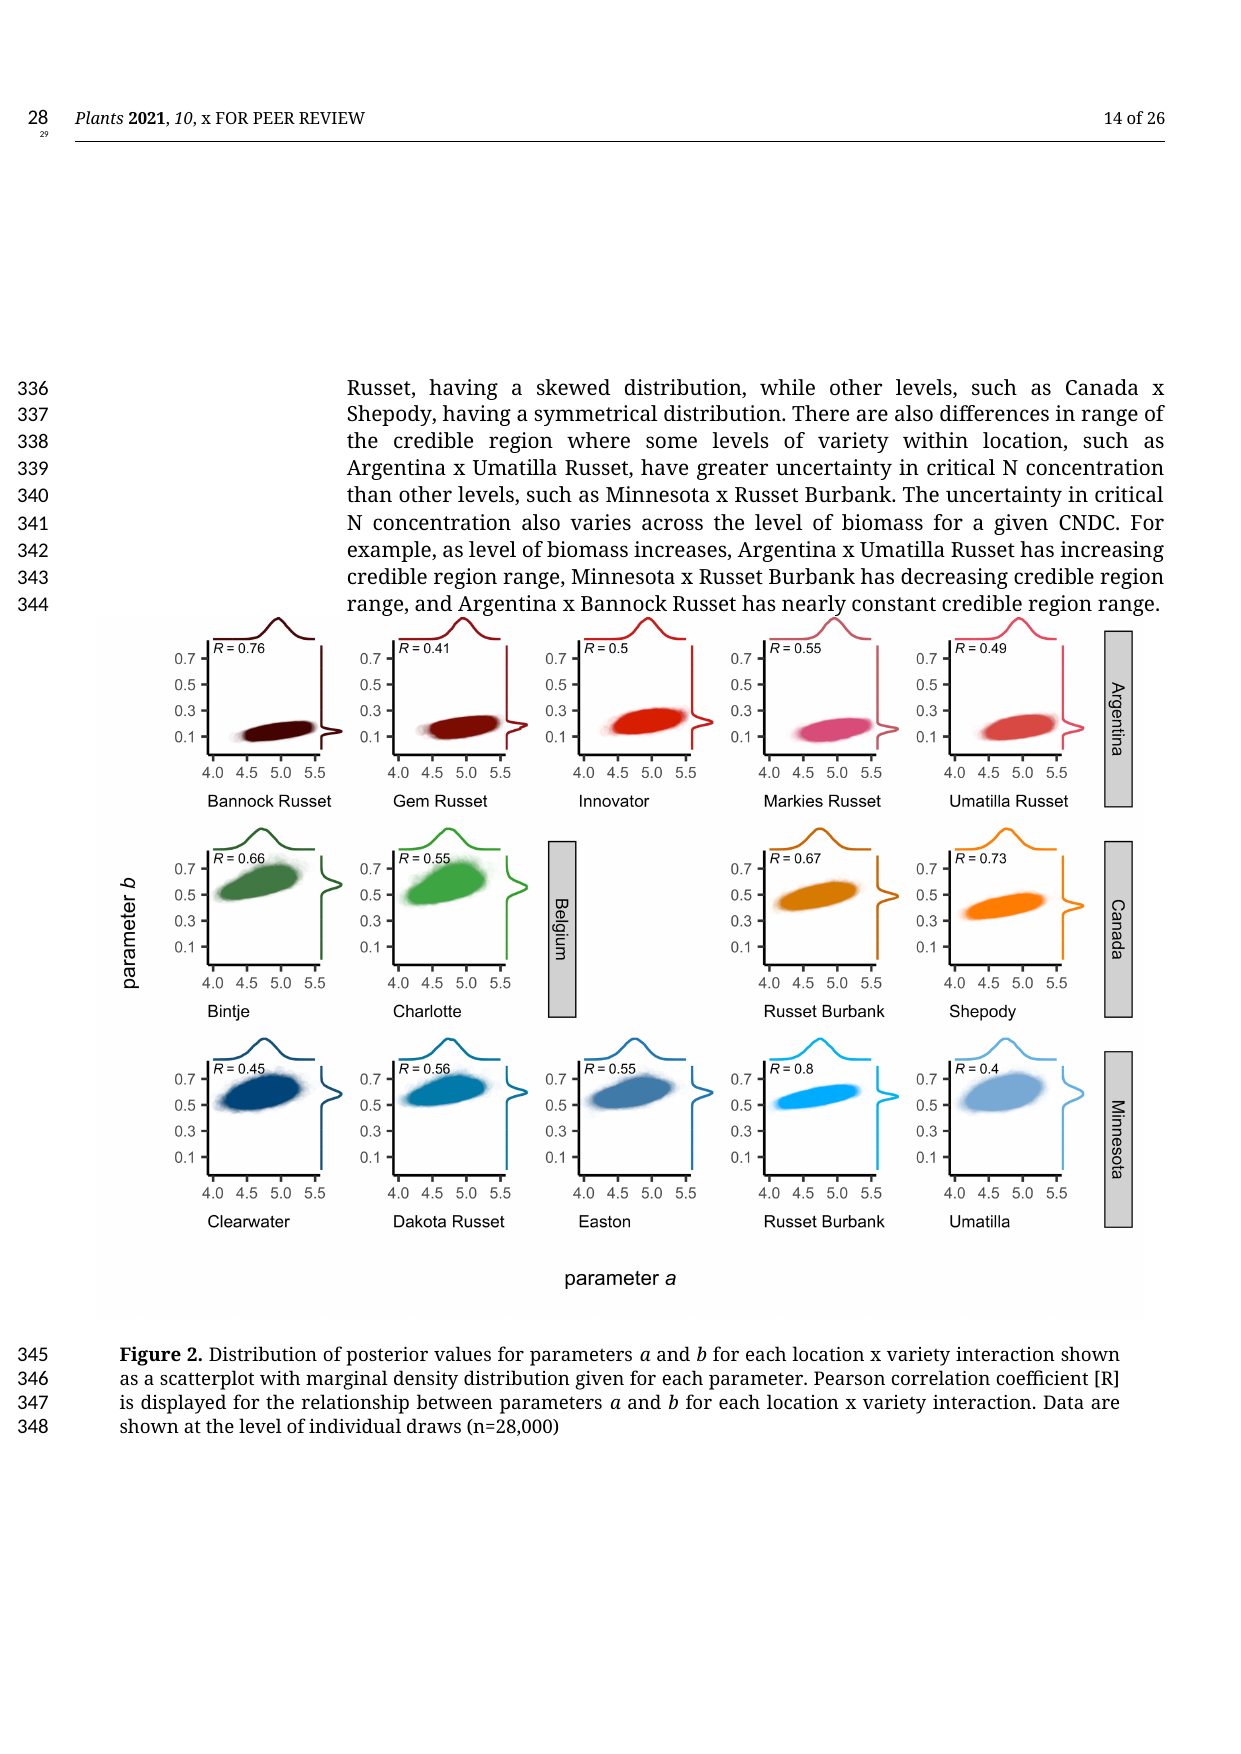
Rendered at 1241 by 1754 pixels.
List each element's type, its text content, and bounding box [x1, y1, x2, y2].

table_header [84, 618, 1156, 1330]
picture [95, 617, 1146, 1318]
text Figure 2. Distribution of posterior values for parameters a and b for each location x variety interaction shown as a scatterplot with marginal density distribution given for each parameter. Pearson correlation coefficient [R] is displayed for the relationship between parameters a and b for each location x variety interaction. Data are shown at the level of individual draws (n=28,000) [119, 1342, 1121, 1439]
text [347, 374, 1165, 617]
